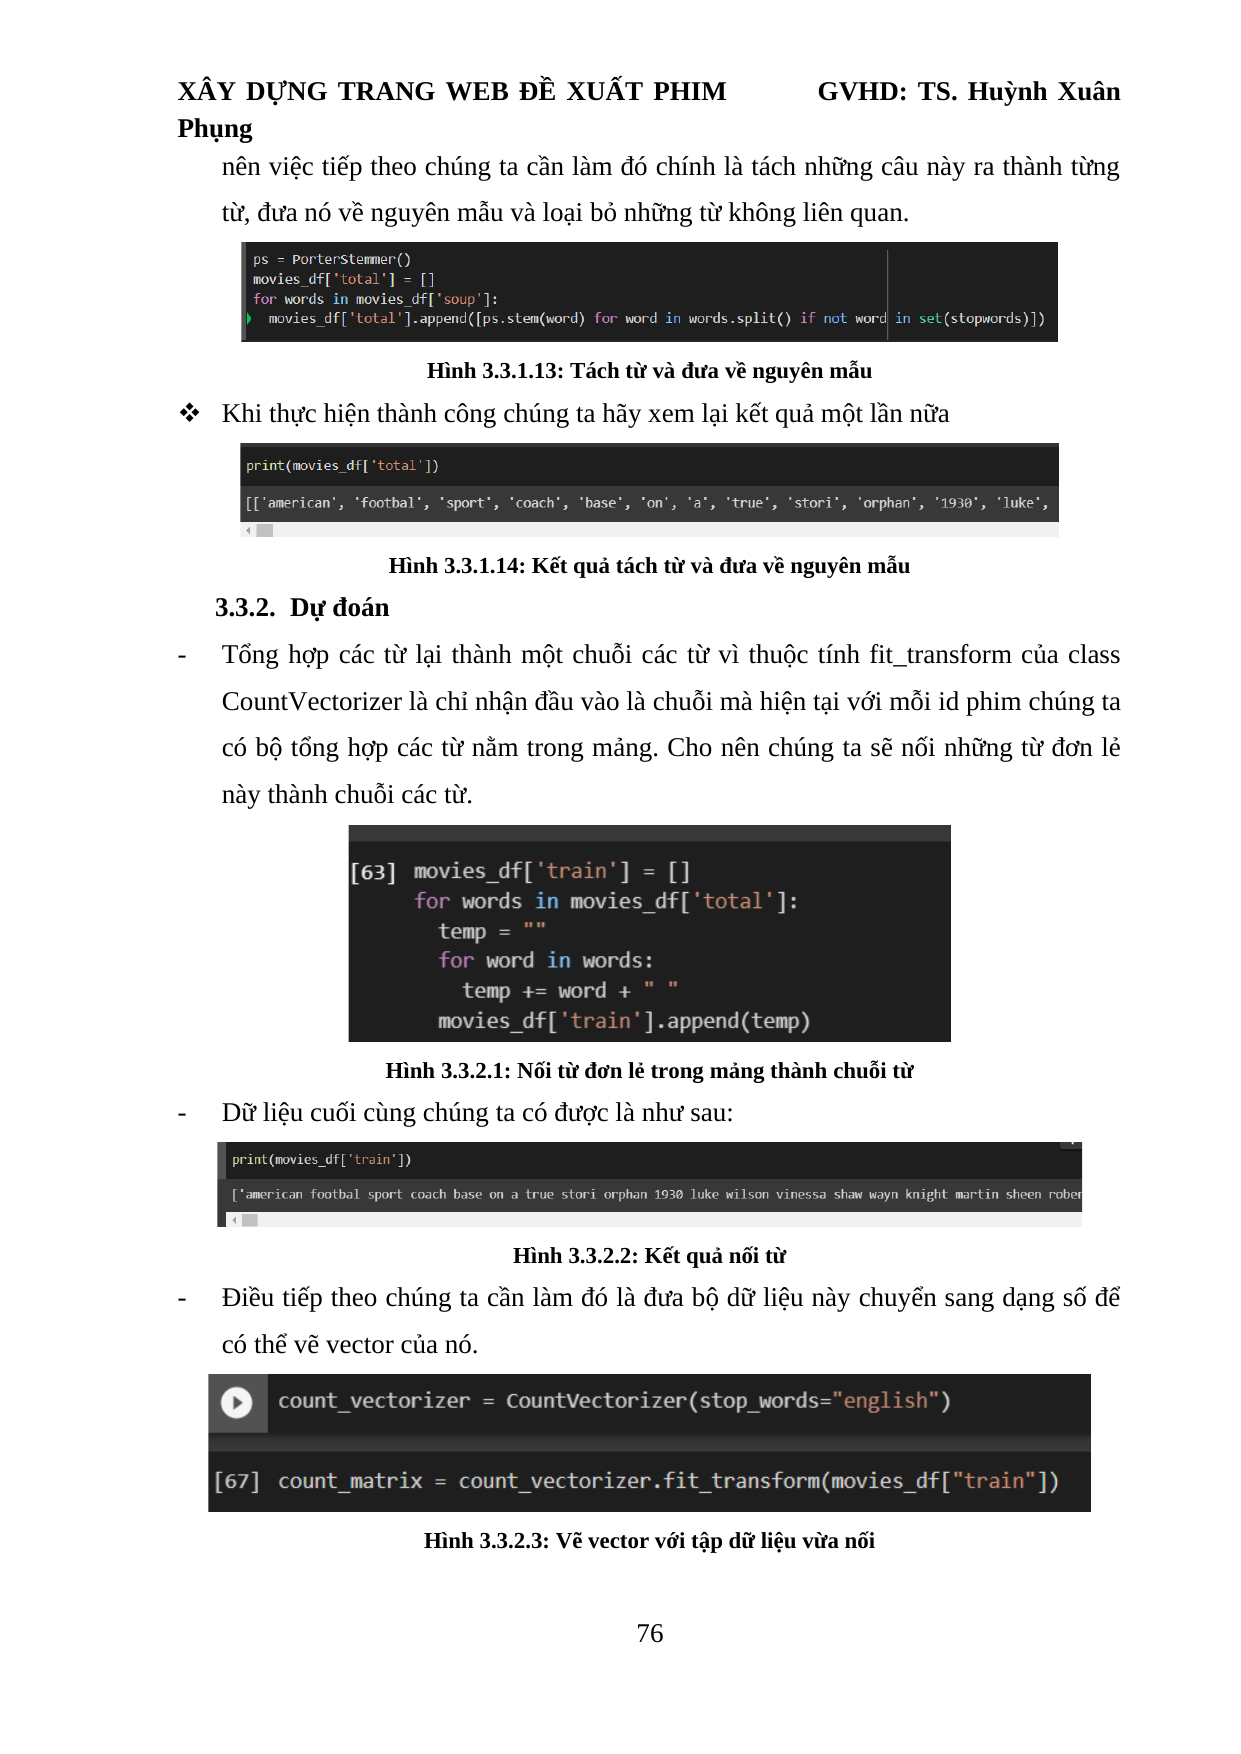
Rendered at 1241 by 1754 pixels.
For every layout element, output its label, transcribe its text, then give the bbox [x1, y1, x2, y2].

picture [240, 443, 1059, 537]
list Hình 3.3.2.2: Kết quả nối từ [177, 1242, 1122, 1268]
list Hình 3.3.1.14: Kết quả tách từ và đưa về nguyên mẫu [177, 552, 1122, 578]
picture [208, 1374, 1091, 1512]
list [177, 149, 1122, 227]
list Tổng hợp các từ lại thành một chuỗi các từ vì thuộc tính fit_transform của class CountVectorizer là chỉ nhận đầu vào là chuỗi mà hiện tại với mỗi id phim chúng ta có bộ tổng hợp các từ nằm trong mảng. Cho nên chúng ta sẽ nối những từ đơn lẻ này thành chuỗi các từ. [177, 638, 1122, 809]
picture [217, 1142, 1083, 1227]
picture [241, 242, 1058, 342]
list Dữ liệu cuối cùng chúng ta có được là như sau: [177, 1096, 1122, 1127]
list Hình 3.3.2.1: Nối từ đơn lẻ trong mảng thành chuỗi từ [177, 1057, 1122, 1083]
list Khi thực hiện thành công chúng ta hãy xem lại kết quả một lần nữa [177, 397, 1122, 428]
list Hình 3.3.1.13: Tách từ và đưa về nguyên mẫu [177, 357, 1122, 383]
list Hình 3.3.2.3: Vẽ vector với tập dữ liệu vừa nối [177, 1528, 1122, 1554]
list Điều tiếp theo chúng ta cần làm đó là đưa bộ dữ liệu này chuyển sang dạng số để có thể vẽ vector của nó. [177, 1281, 1122, 1359]
picture [348, 825, 951, 1042]
list Dự đoán [215, 592, 1122, 623]
